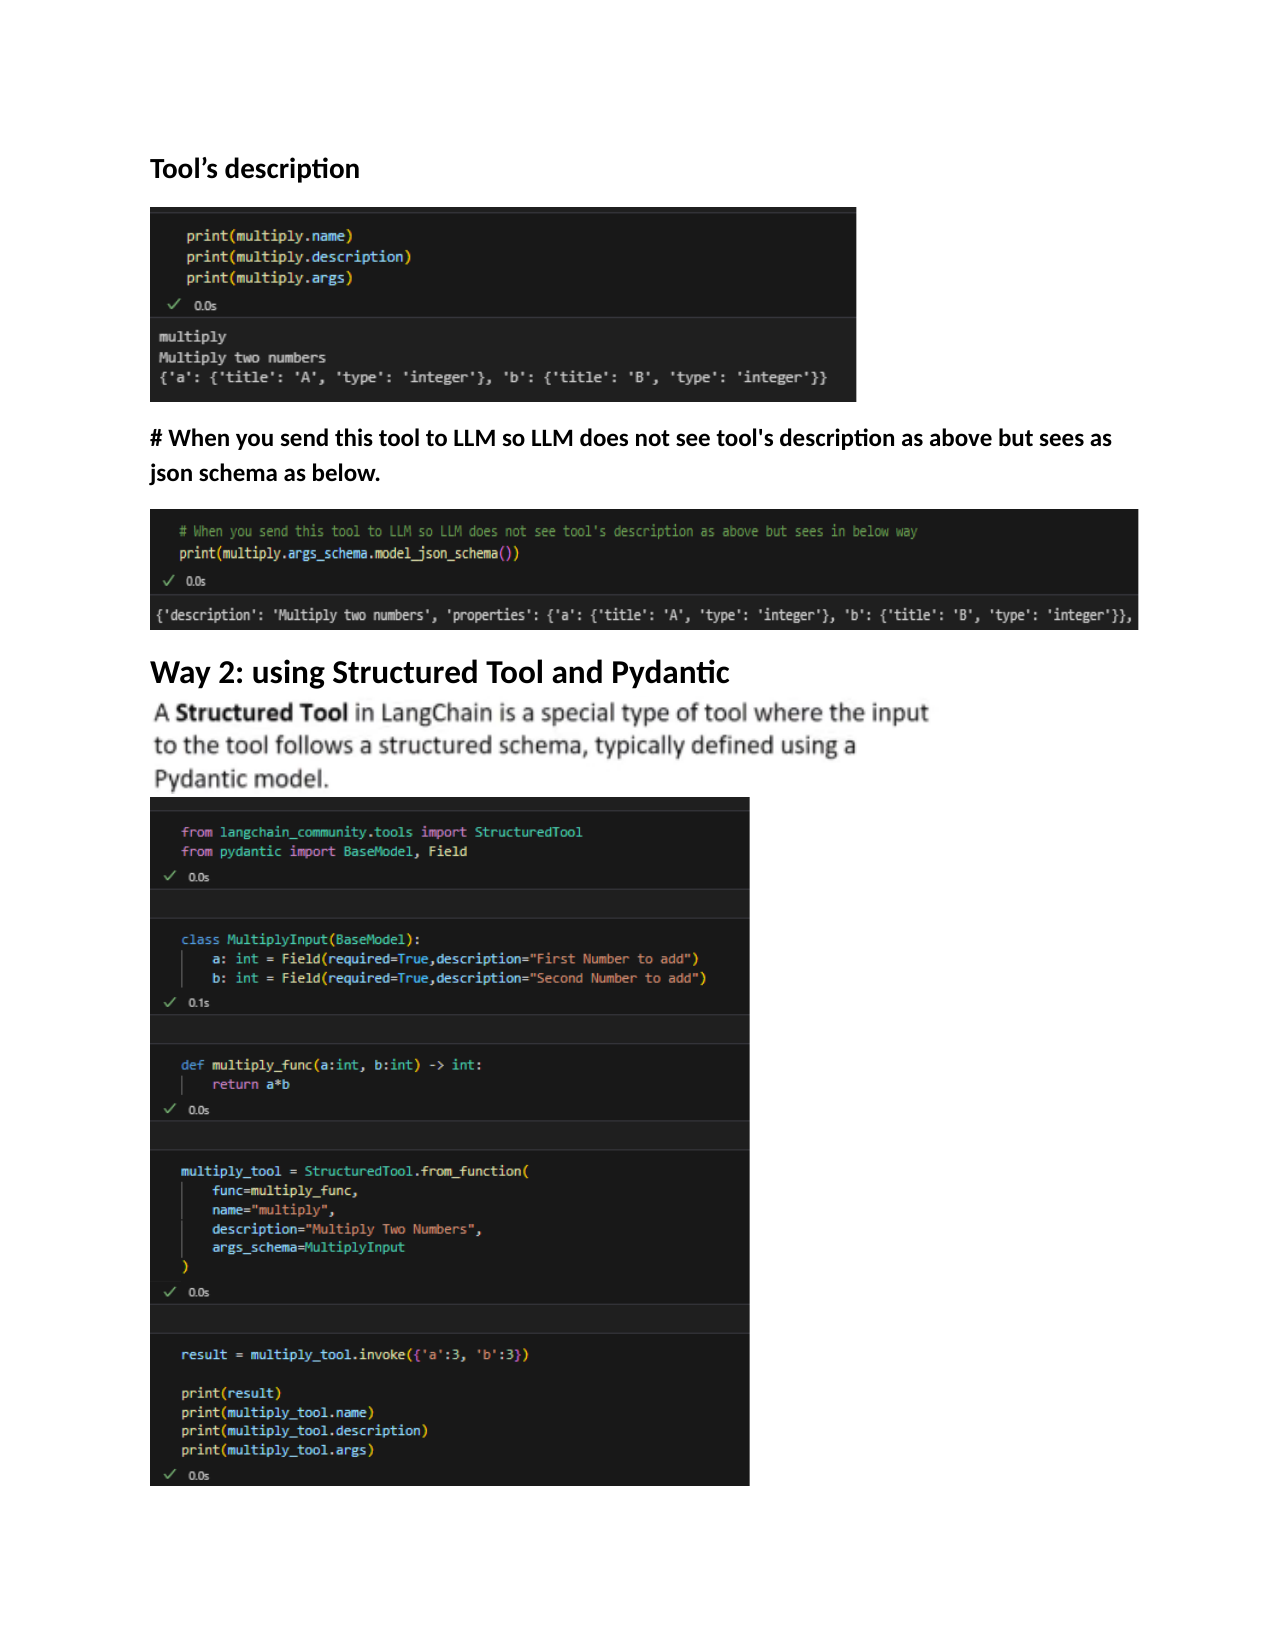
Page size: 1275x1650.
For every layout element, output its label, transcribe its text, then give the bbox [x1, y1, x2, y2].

picture [150, 797, 750, 1486]
text Tool’s description [150, 150, 1125, 186]
picture [150, 509, 1139, 630]
picture [150, 696, 939, 794]
picture [150, 207, 857, 402]
text # When you send this tool to LLM so LLM does not see tool's description as above but sees as json schema as below. [150, 423, 1125, 488]
